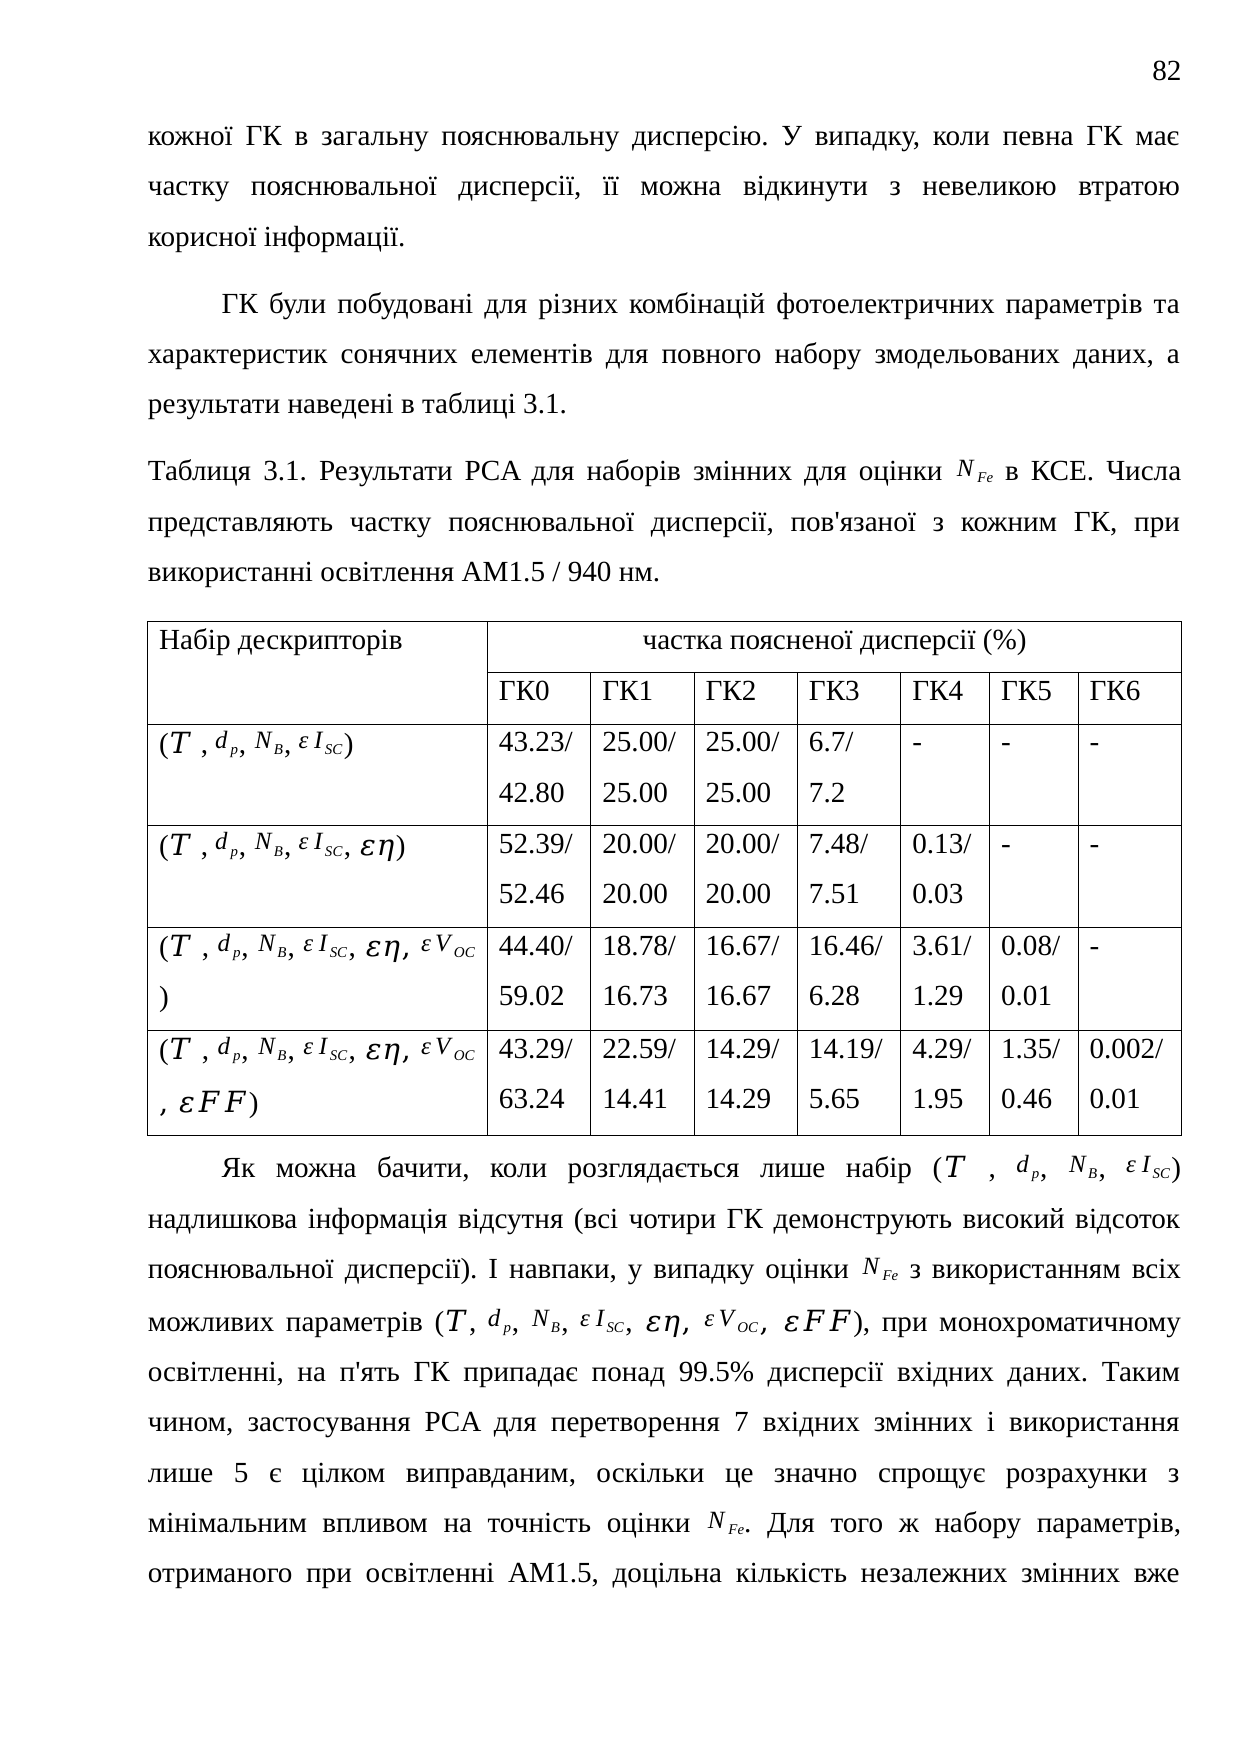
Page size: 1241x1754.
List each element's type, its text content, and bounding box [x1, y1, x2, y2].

table_cell 1.35/ 0.46 [990, 1031, 1078, 1135]
table_cell 18.78/ 16.73 [591, 928, 694, 1030]
table_header частка поясненої дисперсії (%) [488, 622, 1181, 672]
table_cell ГК2 [695, 673, 797, 723]
table_cell 43.29/ 63.24 [488, 1031, 590, 1135]
table_cell ГК3 [798, 673, 900, 723]
table_cell (𝑇 , , , , 𝜀𝜂, ) [148, 928, 487, 1030]
table_cell ГК6 [1079, 673, 1181, 723]
table_cell 0.08/ 0.01 [990, 928, 1078, 1030]
table_cell - [1079, 725, 1181, 825]
table_cell ГК5 [990, 673, 1078, 723]
table_header Набір дескрипторів [148, 622, 487, 723]
table_cell 14.29/ 14.29 [695, 1031, 797, 1135]
table_cell 20.00/ 20.00 [591, 826, 694, 927]
table_cell 7.48/ 7.51 [798, 826, 900, 927]
table_cell (𝑇 , , , , 𝜀𝜂, , 𝜀𝐹𝐹) [148, 1031, 487, 1135]
table_cell 22.59/ 14.41 [591, 1031, 694, 1135]
table_cell 44.40/ 59.02 [488, 928, 590, 1030]
table_cell 25.00/ 25.00 [591, 725, 694, 825]
table_cell ГК4 [901, 673, 989, 723]
table_cell - [1079, 928, 1181, 1030]
table_cell - [901, 725, 989, 825]
table_cell 3.61/ 1.29 [901, 928, 989, 1030]
table_cell (𝑇 , , , ) [148, 725, 487, 825]
table_cell 52.39/ 52.46 [488, 826, 590, 927]
table_cell 16.67/ 16.67 [695, 928, 797, 1030]
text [148, 118, 1181, 252]
table_cell ГК1 [591, 673, 694, 723]
table_cell 20.00/ 20.00 [695, 826, 797, 927]
table_cell (𝑇 , , , , 𝜀𝜂) [148, 826, 487, 927]
table_cell 0.002/ 0.01 [1079, 1031, 1181, 1135]
table_cell - [990, 725, 1078, 825]
table_cell - [1079, 826, 1181, 927]
table_cell 0.13/ 0.03 [901, 826, 989, 927]
table_cell 16.46/ 6.28 [798, 928, 900, 1030]
table_cell ГК0 [488, 673, 590, 723]
table_cell 6.7/ 7.2 [798, 725, 900, 825]
table_cell 25.00/ 25.00 [695, 725, 797, 825]
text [148, 1149, 1181, 1589]
table_cell 43.23/ 42.80 [488, 725, 590, 825]
table_cell 4.29/ 1.95 [901, 1031, 989, 1135]
text ГК були побудовані для різних комбінацій фотоелектричних параметрів та характеристик сонячних елементів для повного набору змодельованих даних, а результати наведені в таблиці 3.1. [148, 286, 1181, 420]
table_cell - [990, 826, 1078, 927]
text Таблиця 3.1. Результати PCA для наборів змінних для оцінки в КСЕ. Числа представляють частку пояснювальної дисперсії, пов'язаної з кожним ГК, при використанні освітлення AM1.5 / 940 нм. [148, 453, 1181, 587]
table_cell 14.19/ 5.65 [798, 1031, 900, 1135]
